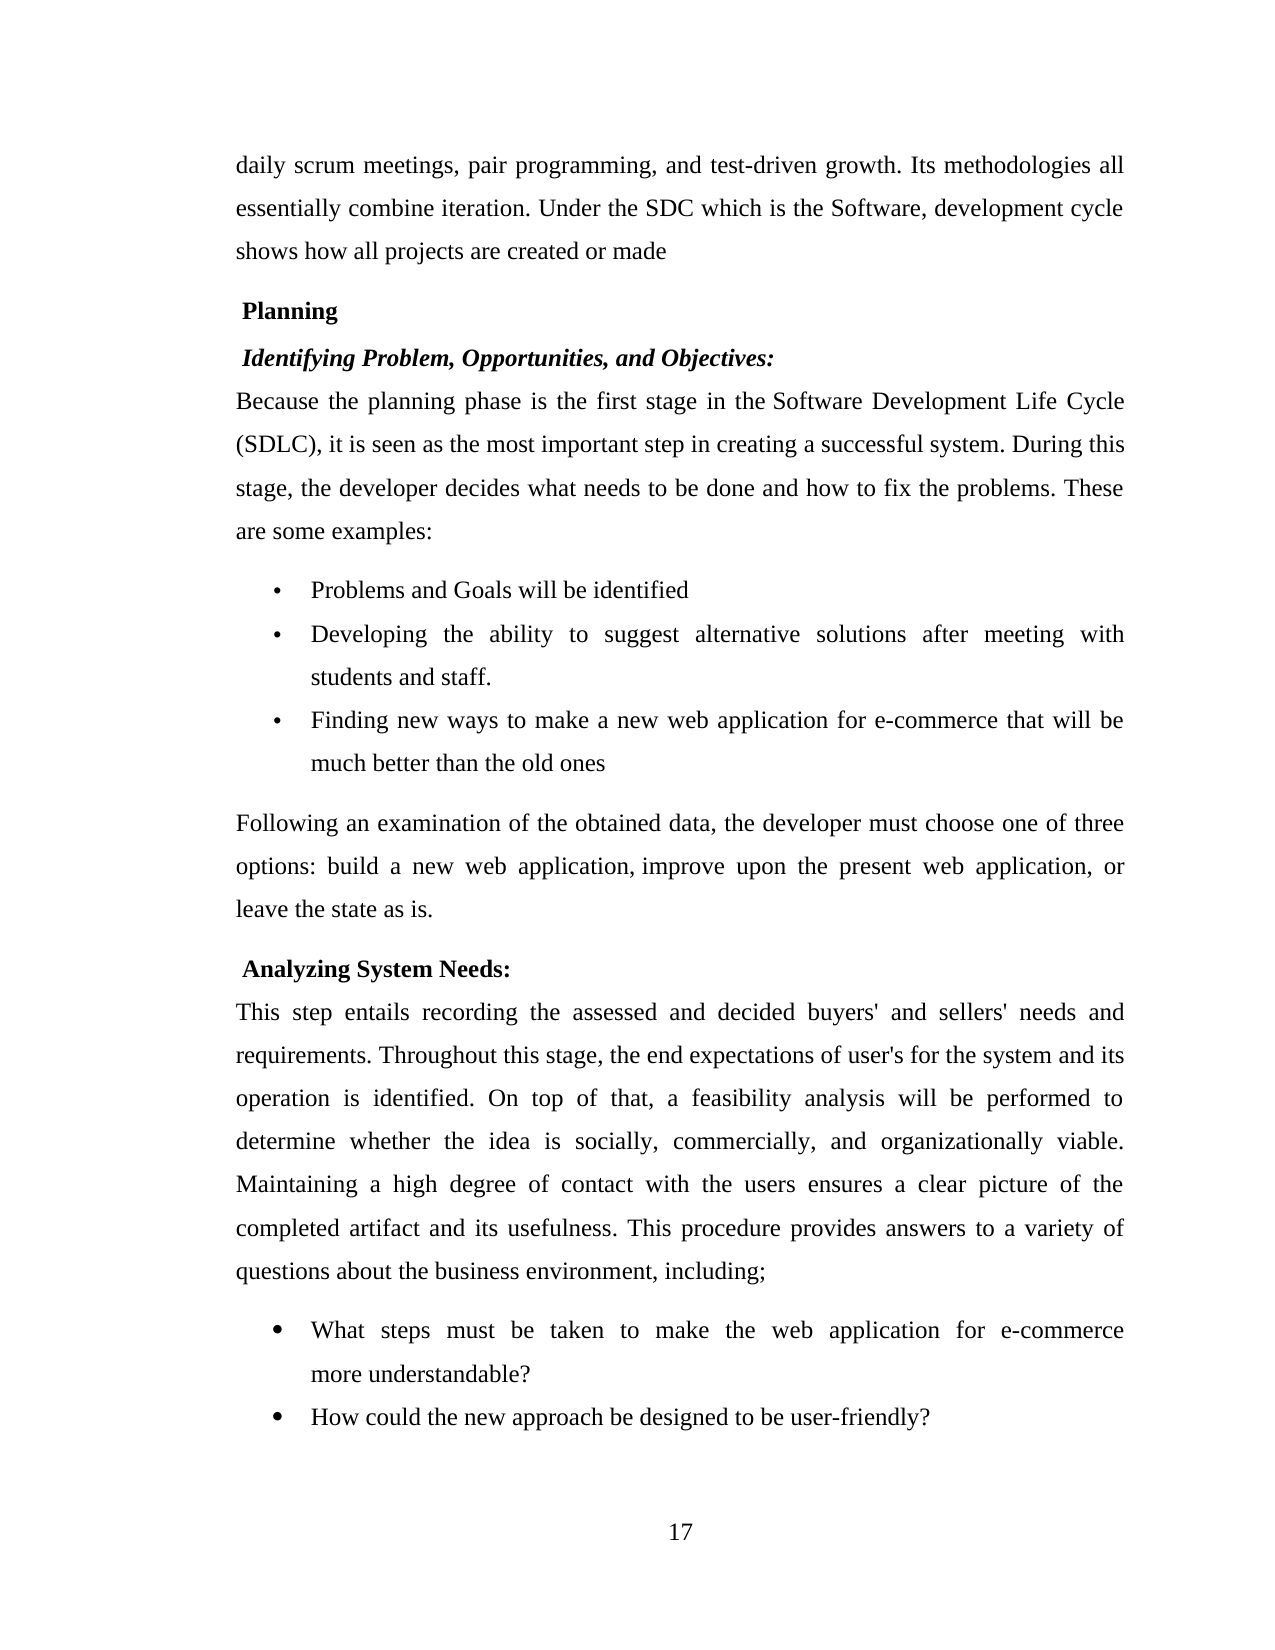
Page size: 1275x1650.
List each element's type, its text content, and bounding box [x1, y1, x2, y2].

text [236, 150, 1125, 265]
list How could the new approach be designed to be user-friendly? [273, 1402, 1125, 1431]
text This step entails recording the assessed and decided buyers' and sellers' needs and requirements. Throughout this stage, the end expectations of user's for the system and its operation is identified. On top of that, a feasibility analysis will be performed to determine whether the idea is socially, commercially, and organizationally viable. Maintaining a high degree of contact with the users ensures a clear picture of the completed artifact and its usefulness. This procedure provides answers to a variety of questions about the business environment, including; [236, 997, 1125, 1284]
list What steps must be taken to make the web application for e-commerce more understandable? [273, 1316, 1125, 1387]
text Because the planning phase is the first stage in the Software Development Life Cycle (SDLC), it is seen as the most important step in creating a successful system. During this stage, the developer decides what needs to be done and how to fix the problems. These are some examples: [236, 386, 1125, 544]
list Finding new ways to make a new web application for e-commerce that will be much better than the old ones [273, 705, 1125, 777]
list Problems and Goals will be identified [273, 576, 1125, 604]
text Following an examination of the obtained data, the developer must choose one of three options: build a new web application, improve upon the present web application, or leave the state as is. [236, 808, 1125, 923]
subtitle Identifying Problem, Opportunities, and Objectives: [236, 343, 1125, 372]
subtitle Planning [236, 296, 1125, 325]
subtitle Analyzing System Needs: [236, 954, 1125, 983]
list Developing the ability to suggest alternative solutions after meeting with students and staff. [273, 619, 1125, 691]
